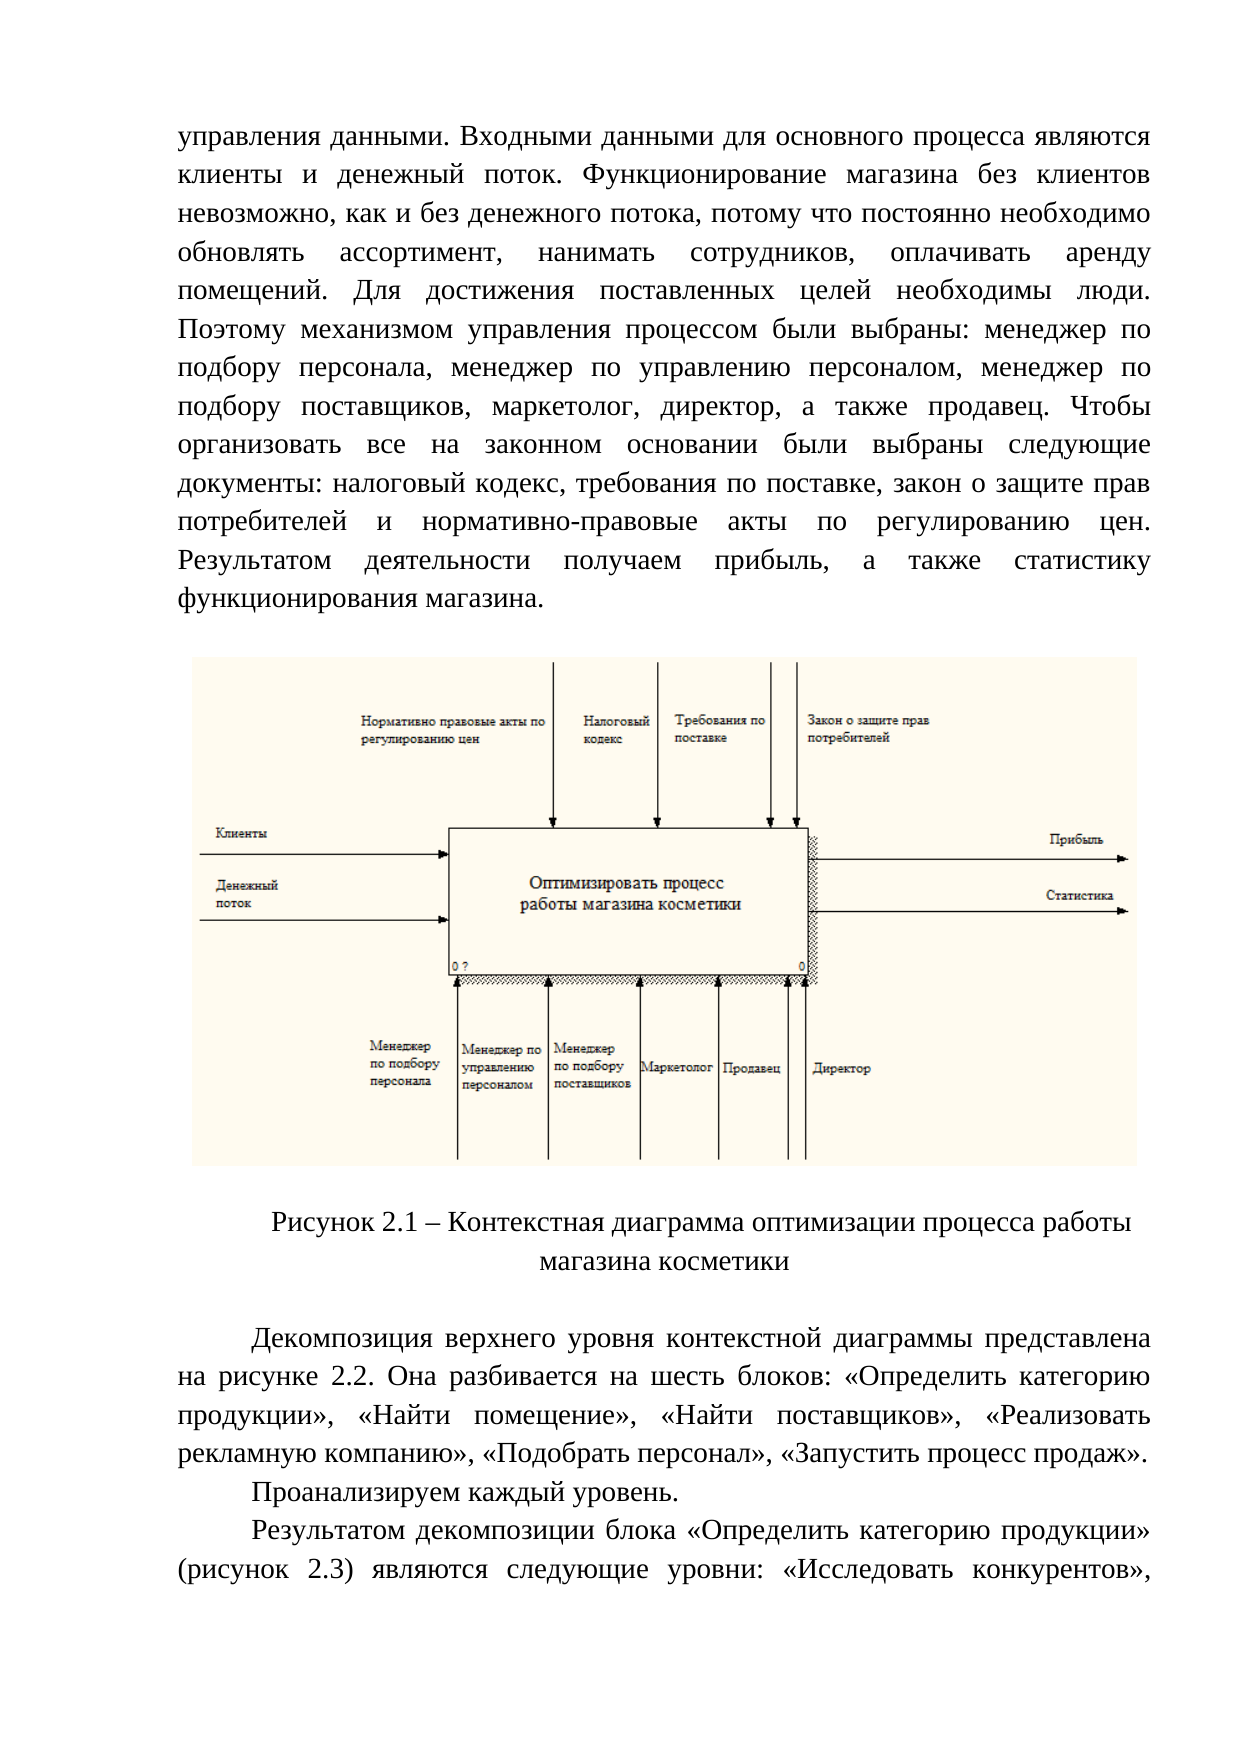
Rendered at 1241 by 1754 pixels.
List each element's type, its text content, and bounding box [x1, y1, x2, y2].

text Рисунок 2.1 – Контекстная диаграмма оптимизации процесса работы магазина косметики [177, 1204, 1152, 1276]
text Проанализируем каждый уровень. [177, 1474, 1152, 1507]
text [177, 1512, 1152, 1584]
picture [192, 657, 1137, 1166]
text Декомпозиция верхнего уровня контекстной диаграммы представлена на рисунке 2.2. Она разбивается на шесть блоков: «Определить категорию продукции», «Найти помещение», «Найти поставщиков», «Реализовать рекламную компанию», «Подобрать персонал», «Запустить процесс продаж». [177, 1320, 1152, 1469]
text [177, 118, 1152, 614]
